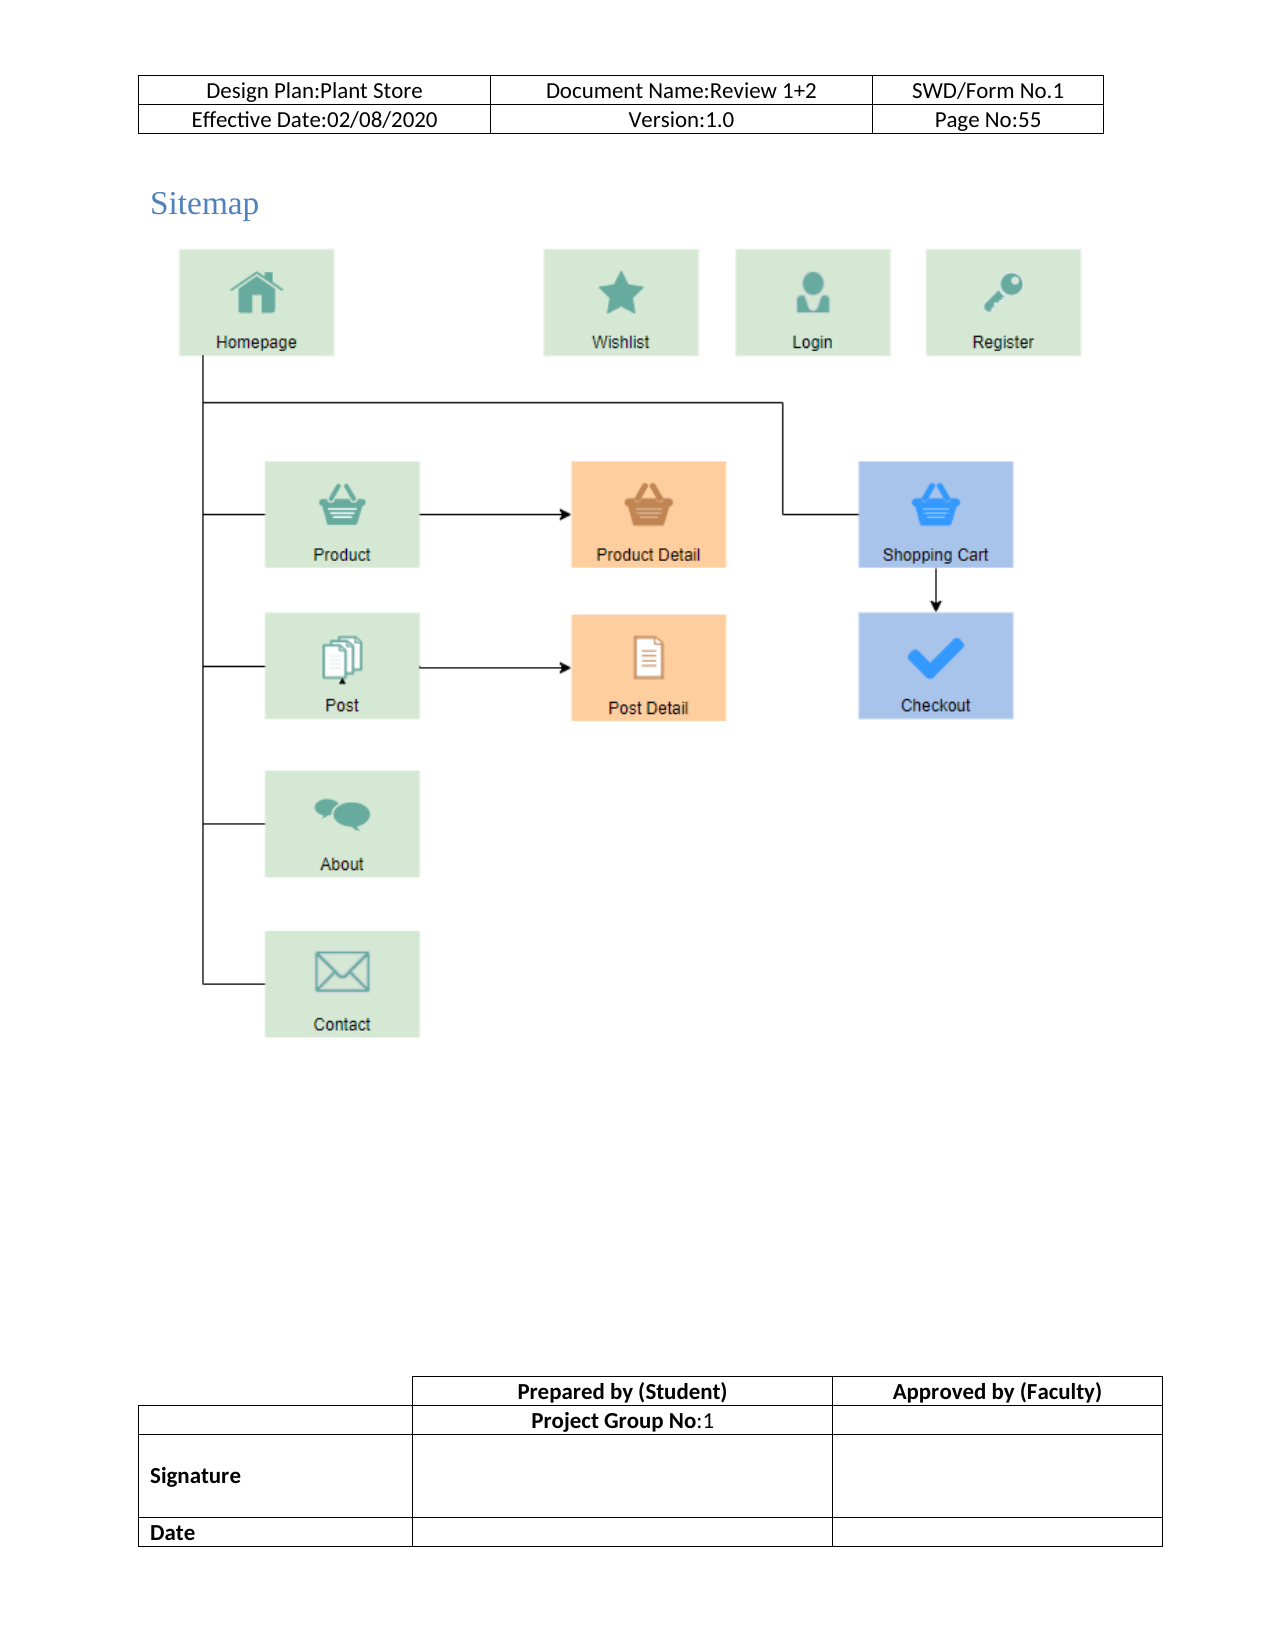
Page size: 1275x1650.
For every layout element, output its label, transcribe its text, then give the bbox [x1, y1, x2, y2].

subtitle Sitemap [150, 183, 1125, 221]
picture [150, 224, 1125, 1061]
